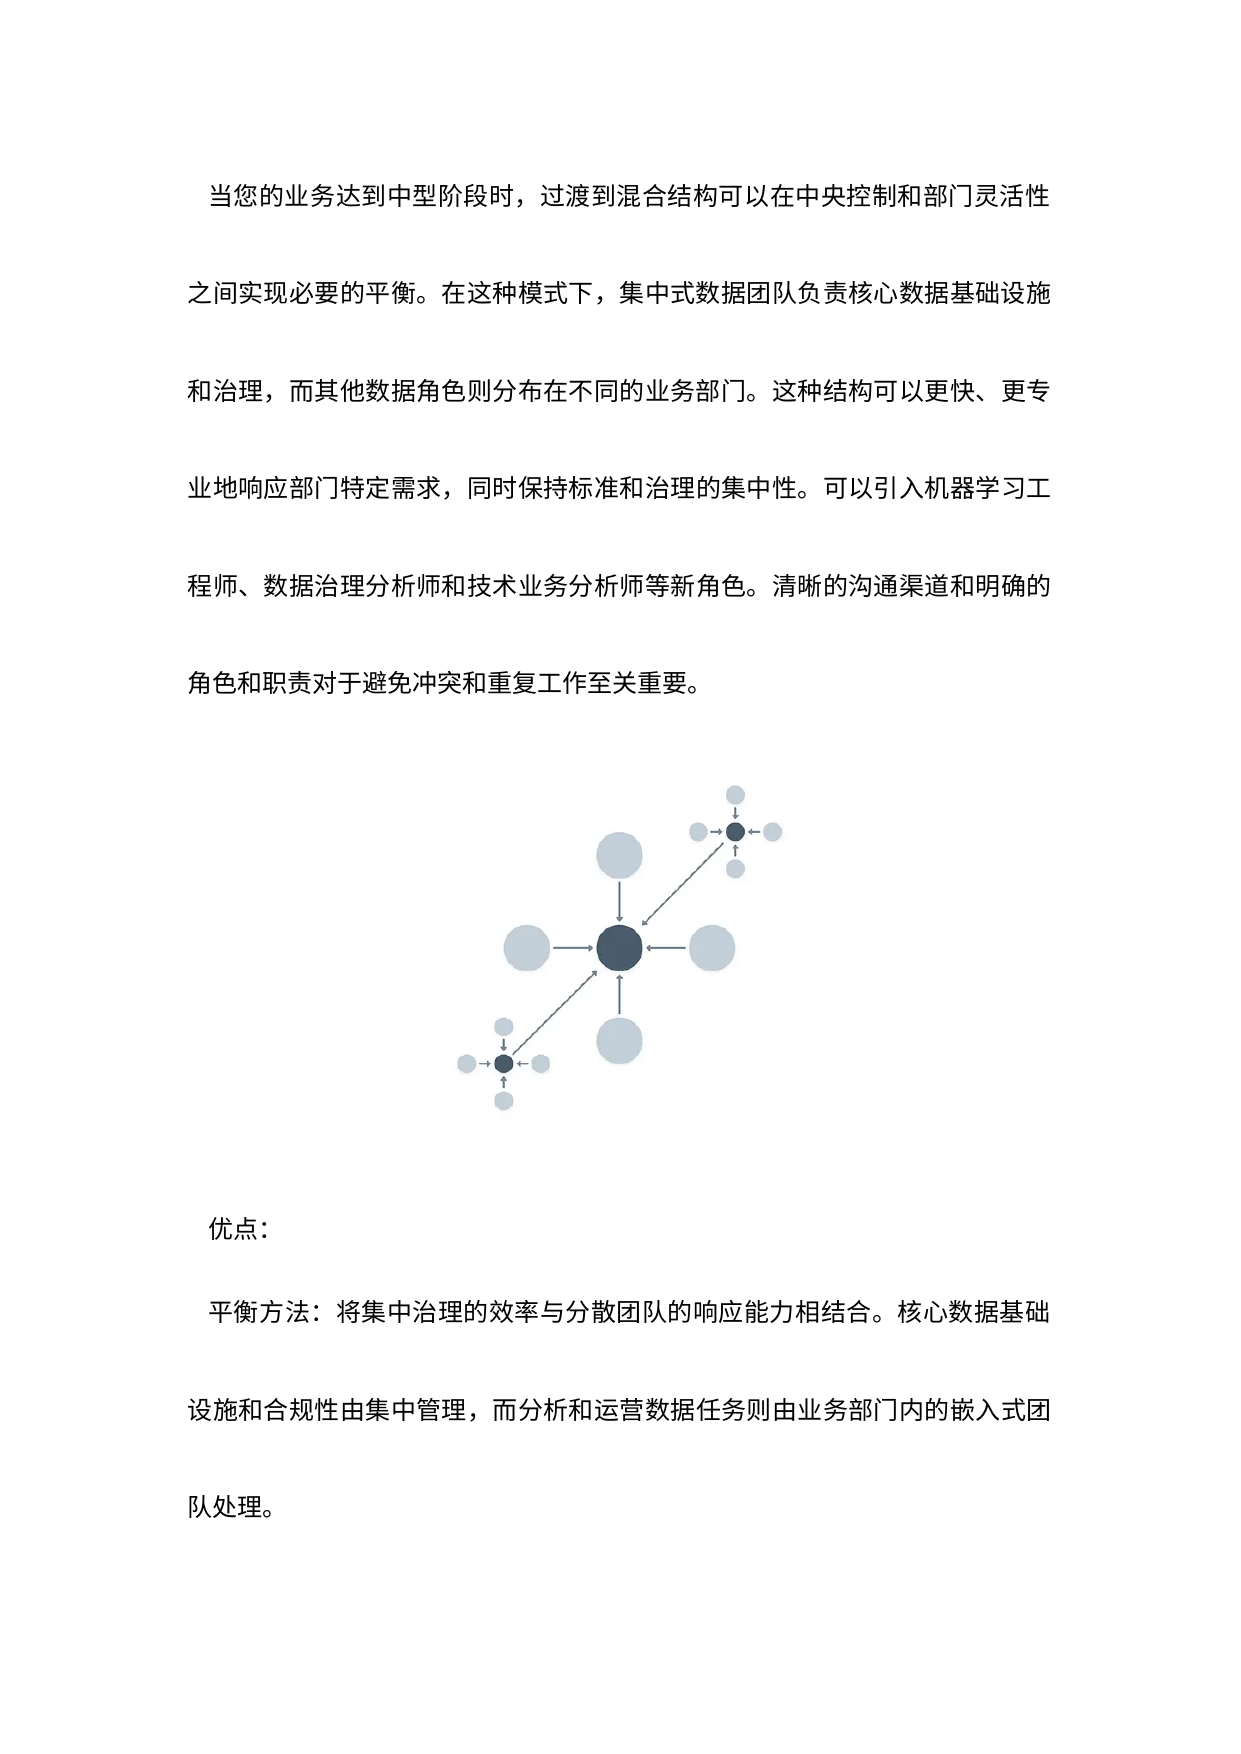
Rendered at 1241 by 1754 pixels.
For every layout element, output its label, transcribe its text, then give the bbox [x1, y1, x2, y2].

text 当您的业务达到中型阶段时，过渡到混合结构可以在中央控制和部门灵活性之间实现必要的平衡。在这种模式下，集中式数据团队负责核心数据基础设施和治理，而其他数据角色则分布在不同的业务部门。这种结构可以更快、更专业地响应部门特定需求，同时保持标准和治理的集中性。可以引入机器学习工程师、数据治理分析师和技术业务分析师等新角色。清晰的沟通渠道和明确的角色和职责对于避免冲突和重复工作至关重要。 [187, 162, 1053, 714]
text 优点： [187, 1195, 1053, 1260]
text 平衡方法：将集中治理的效率与分散团队的响应能力相结合。核心数据基础设施和合规性由集中管理，而分析和运营数据任务则由业务部门内的嵌入式团队处理。 [187, 1278, 1053, 1538]
picture [244, 761, 996, 1137]
